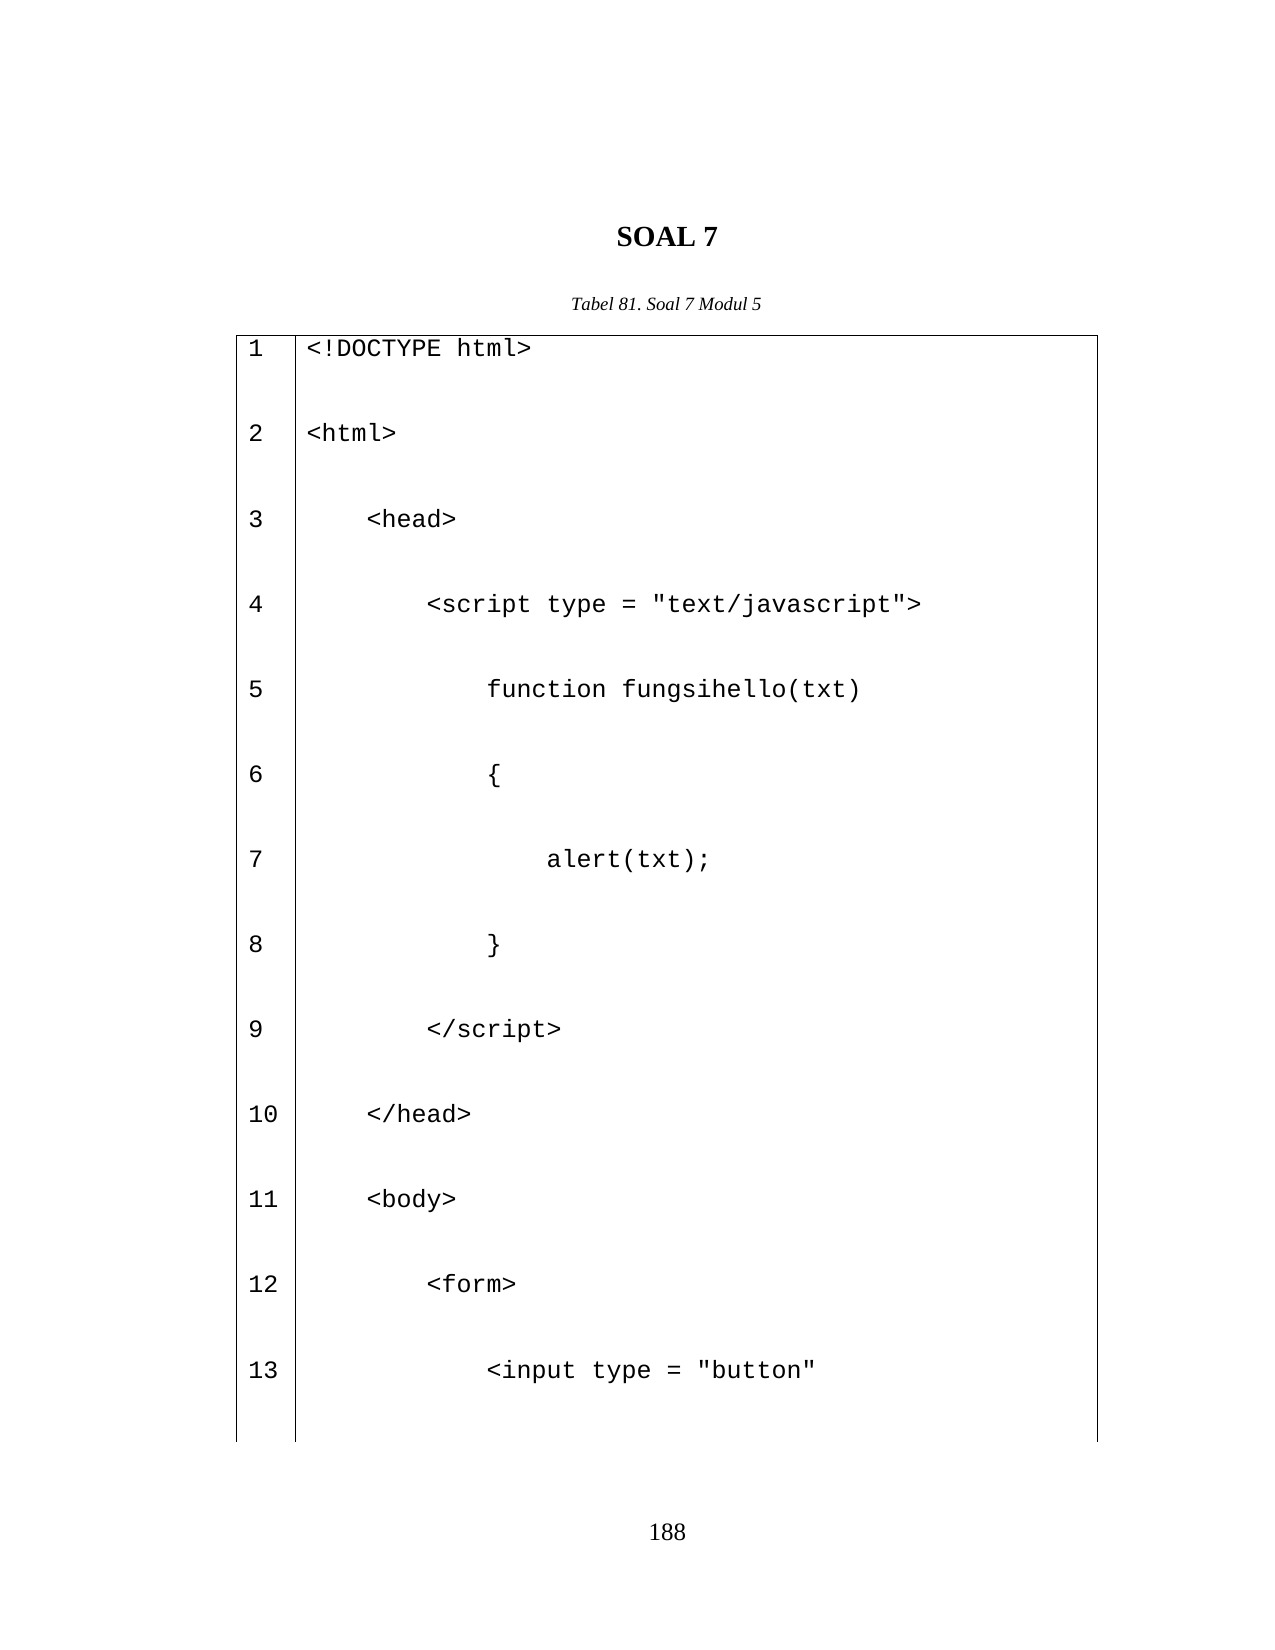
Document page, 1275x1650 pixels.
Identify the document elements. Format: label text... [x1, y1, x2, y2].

text Tabel 81. Soal 7 Modul 5 [236, 292, 1098, 314]
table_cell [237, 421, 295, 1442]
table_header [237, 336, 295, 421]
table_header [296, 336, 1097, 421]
subtitle SOAL 7 [236, 219, 1098, 252]
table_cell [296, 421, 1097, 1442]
